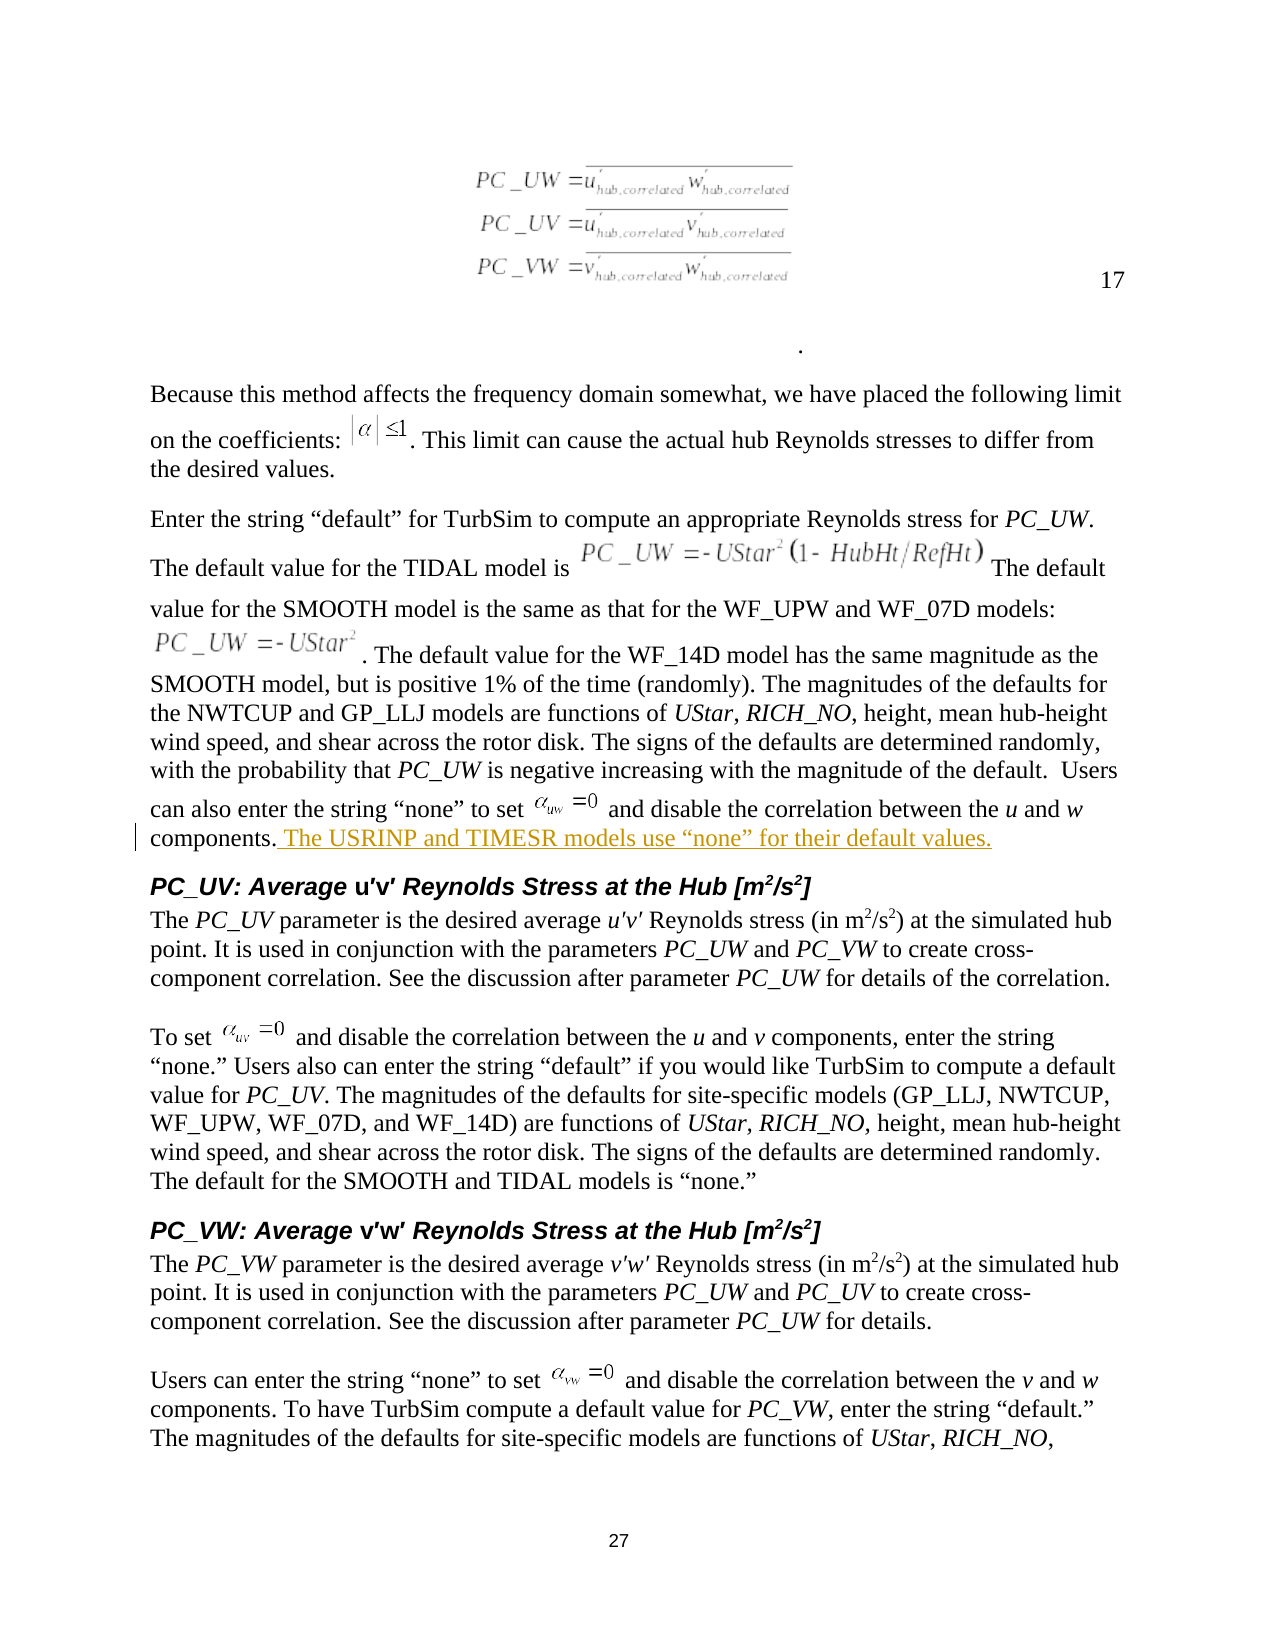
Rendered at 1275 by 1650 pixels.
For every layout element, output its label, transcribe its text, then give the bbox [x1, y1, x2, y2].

text . (17) [150, 162, 1125, 359]
text To set and disable the correlation between the u and v components, enter the string “none.” Users also can enter the string “default” if you would like TurbSim to compute a default value for PC_UV. The magnitudes of the defaults for site-specific models (GP_LLJ, NWTCUP, WF_UPW, WF_07D, and WF_14D) are functions of UStar, RICH_NO, height, mean hub-height wind speed, and shear across the rotor disk. The signs of the defaults are determined randomly. The default for the SMOOTH and TIDAL models is “none.” [150, 1012, 1125, 1195]
text Enter the string “default” for TurbSim to compute an appropriate Reynolds stress for PC_UW. The default value for the TIDAL model is The default value for the SMOOTH model is the same as that for the WF_UPW and WF_07D models: . The default value for the WF_14D model has the same magnitude as the SMOOTH model, but is positive 1% of the time (randomly). The magnitudes of the defaults for the NWTCUP and GP_LLJ models are functions of UStar, RICH_NO, height, mean hub-height wind speed, and shear across the rotor disk. The signs of the defaults are determined randomly, with the probability that PC_UW is negative increasing with the magnitude of the default. Users can also enter the string “none” to set and disable the correlation between the u and w components. [150, 504, 1125, 851]
text The PC_VW parameter is the desired average v′w′ Reynolds stress (in m2/s2) at the simulated hub point. It is used in conjunction with the parameters PC_UW and PC_UV to create cross-component correlation. See the discussion after parameter PC_UW for details. [150, 1249, 1125, 1335]
text The PC_UV parameter is the desired average u′v′ Reynolds stress (in m2/s2) at the simulated hub point. It is used in conjunction with the parameters PC_UW and PC_VW to create cross-component correlation. See the discussion after parameter PC_UW for details of the correlation. [150, 905, 1125, 992]
text PC_UV: Average u′v′ Reynolds Stress at the Hub [m2/s2] [150, 872, 1125, 901]
text PC_VW: Average v′w′ Reynolds Stress at the Hub [m2/s2] [150, 1216, 1125, 1244]
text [150, 1356, 1125, 1452]
text Because this method affects the frequency domain somewhat, we have placed the following limit on the coefficients: . This limit can cause the actual hub Reynolds stresses to differ from the desired values. [150, 379, 1125, 483]
